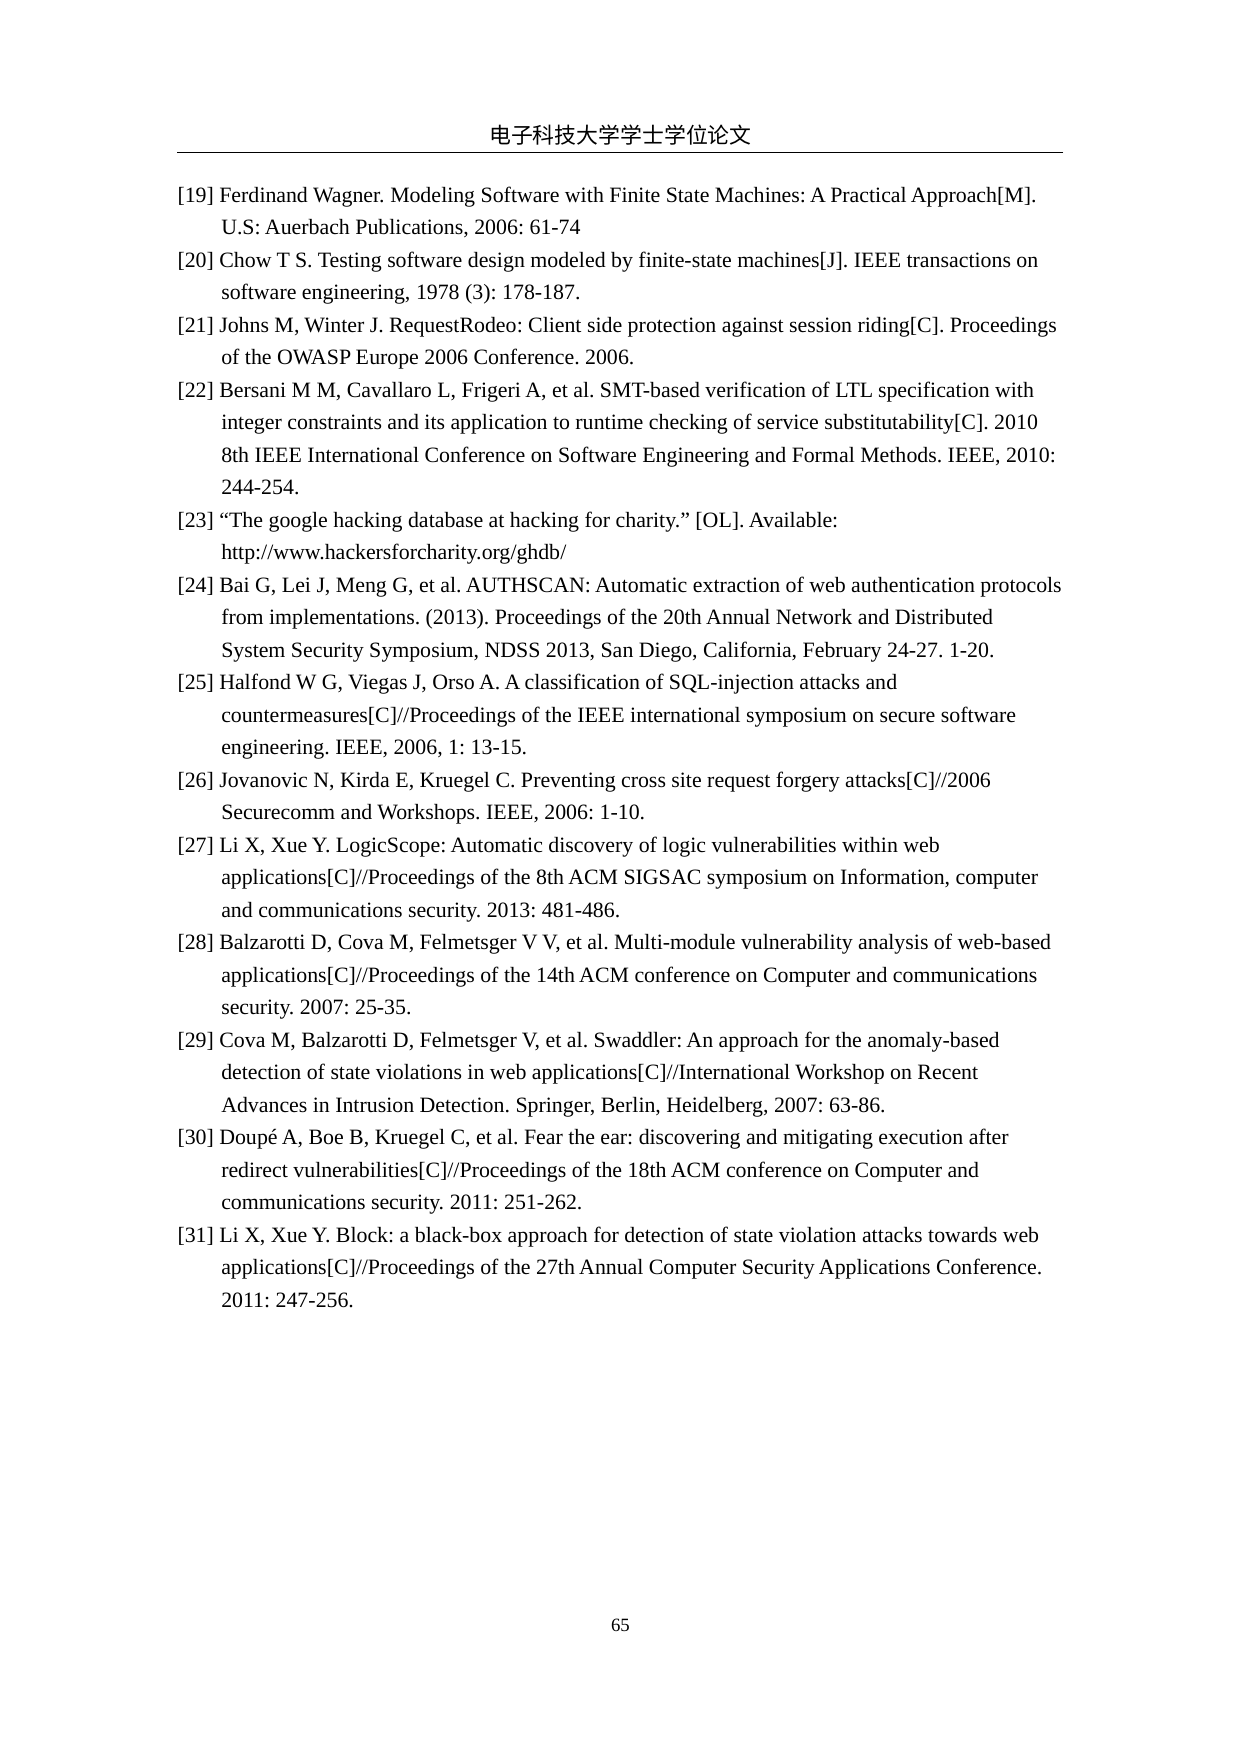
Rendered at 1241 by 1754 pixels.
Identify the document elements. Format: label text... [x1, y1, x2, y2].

text [29] Cova M, Balzarotti D, Felmetsger V, et al. Swaddler: An approach for the anomaly-based detection of state violations in web applications[C]//International Workshop on Recent Advances in Intrusion Detection. Springer, Berlin, Heidelberg, 2007: 63-86. [177, 1023, 1063, 1121]
text [22] Bersani M M, Cavallaro L, Frigeri A, et al. SMT-based verification of LTL specification with integer constraints and its application to runtime checking of service substitutability[C]. 2010 8th IEEE International Conference on Software Engineering and Formal Methods. IEEE, 2010: 244-254. [177, 373, 1063, 503]
text [27] Li X, Xue Y. LogicScope: Automatic discovery of logic vulnerabilities within web applications[C]//Proceedings of the 8th ACM SIGSAC symposium on Information, computer and communications security. 2013: 481-486. [177, 828, 1063, 926]
text [24] Bai G, Lei J, Meng G, et al. AUTHSCAN: Automatic extraction of web authentication protocols from implementations. (2013). Proceedings of the 20th Annual Network and Distributed System Security Symposium, NDSS 2013, San Diego, California, February 24-27. 1-20. [177, 568, 1063, 666]
text [26] Jovanovic N, Kirda E, Kruegel C. Preventing cross site request forgery attacks[C]//2006 Securecomm and Workshops. IEEE, 2006: 1-10. [177, 763, 1063, 828]
text [30] Doupé A, Boe B, Kruegel C, et al. Fear the ear: discovering and mitigating execution after redirect vulnerabilities[C]//Proceedings of the 18th ACM conference on Computer and communications security. 2011: 251-262. [177, 1121, 1063, 1218]
text [23] “The google hacking database at hacking for charity.” [OL]. Available: http://www.hackersforcharity.org/ghdb/ [177, 503, 1063, 568]
text [31] Li X, Xue Y. Block: a black-box approach for detection of state violation attacks towards web applications[C]//Proceedings of the 27th Annual Computer Security Applications Conference. 2011: 247-256. [177, 1218, 1063, 1316]
text [25] Halfond W G, Viegas J, Orso A. A classification of SQL-injection attacks and countermeasures[C]//Proceedings of the IEEE international symposium on secure software engineering. IEEE, 2006, 1: 13-15. [177, 666, 1063, 763]
text [20] Chow T S. Testing software design modeled by finite-state machines[J]. IEEE transactions on software engineering, 1978 (3): 178-187. [177, 243, 1063, 308]
text [19] Ferdinand Wagner. Modeling Software with Finite State Machines: A Practical Approach[M]. U.S: Auerbach Publications, 2006: 61-74 [177, 178, 1063, 243]
text [21] Johns M, Winter J. RequestRodeo: Client side protection against session riding[C]. Proceedings of the OWASP Europe 2006 Conference. 2006. [177, 308, 1063, 373]
text [28] Balzarotti D, Cova M, Felmetsger V V, et al. Multi-module vulnerability analysis of web-based applications[C]//Proceedings of the 14th ACM conference on Computer and communications security. 2007: 25-35. [177, 926, 1063, 1023]
